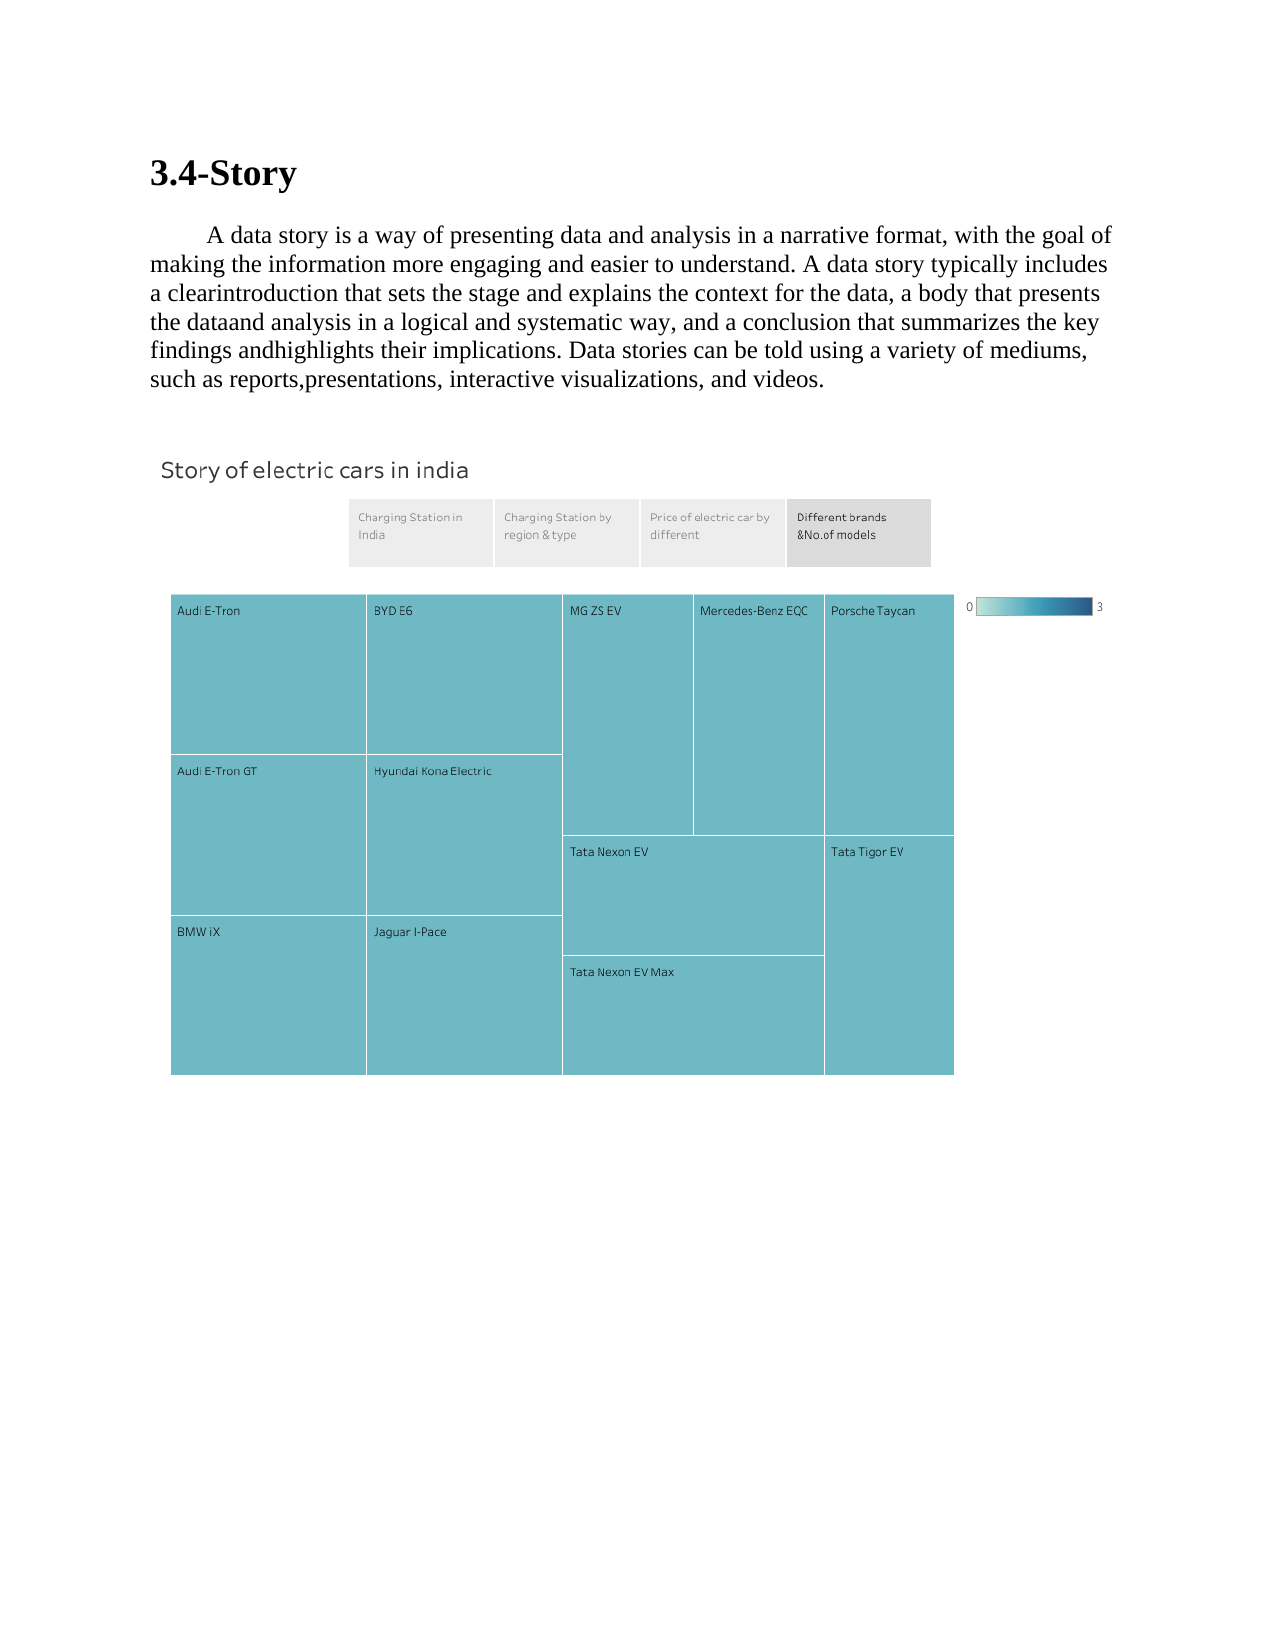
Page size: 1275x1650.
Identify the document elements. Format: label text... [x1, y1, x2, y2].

picture [150, 444, 1125, 1370]
text A data story is a way of presenting data and analysis in a narrative format, with the goal of making the information more engaging and easier to understand. A data story typically includes a clearintroduction that sets the stage and explains the context for the data, a body that presents the dataand analysis in a logical and systematic way, and a conclusion that summarizes the key findings andhighlights their implications. Data stories can be told using a variety of mediums, such as reports,presentations, interactive visualizations, and videos. [150, 220, 1125, 393]
text 3.4-Story [150, 150, 1125, 193]
